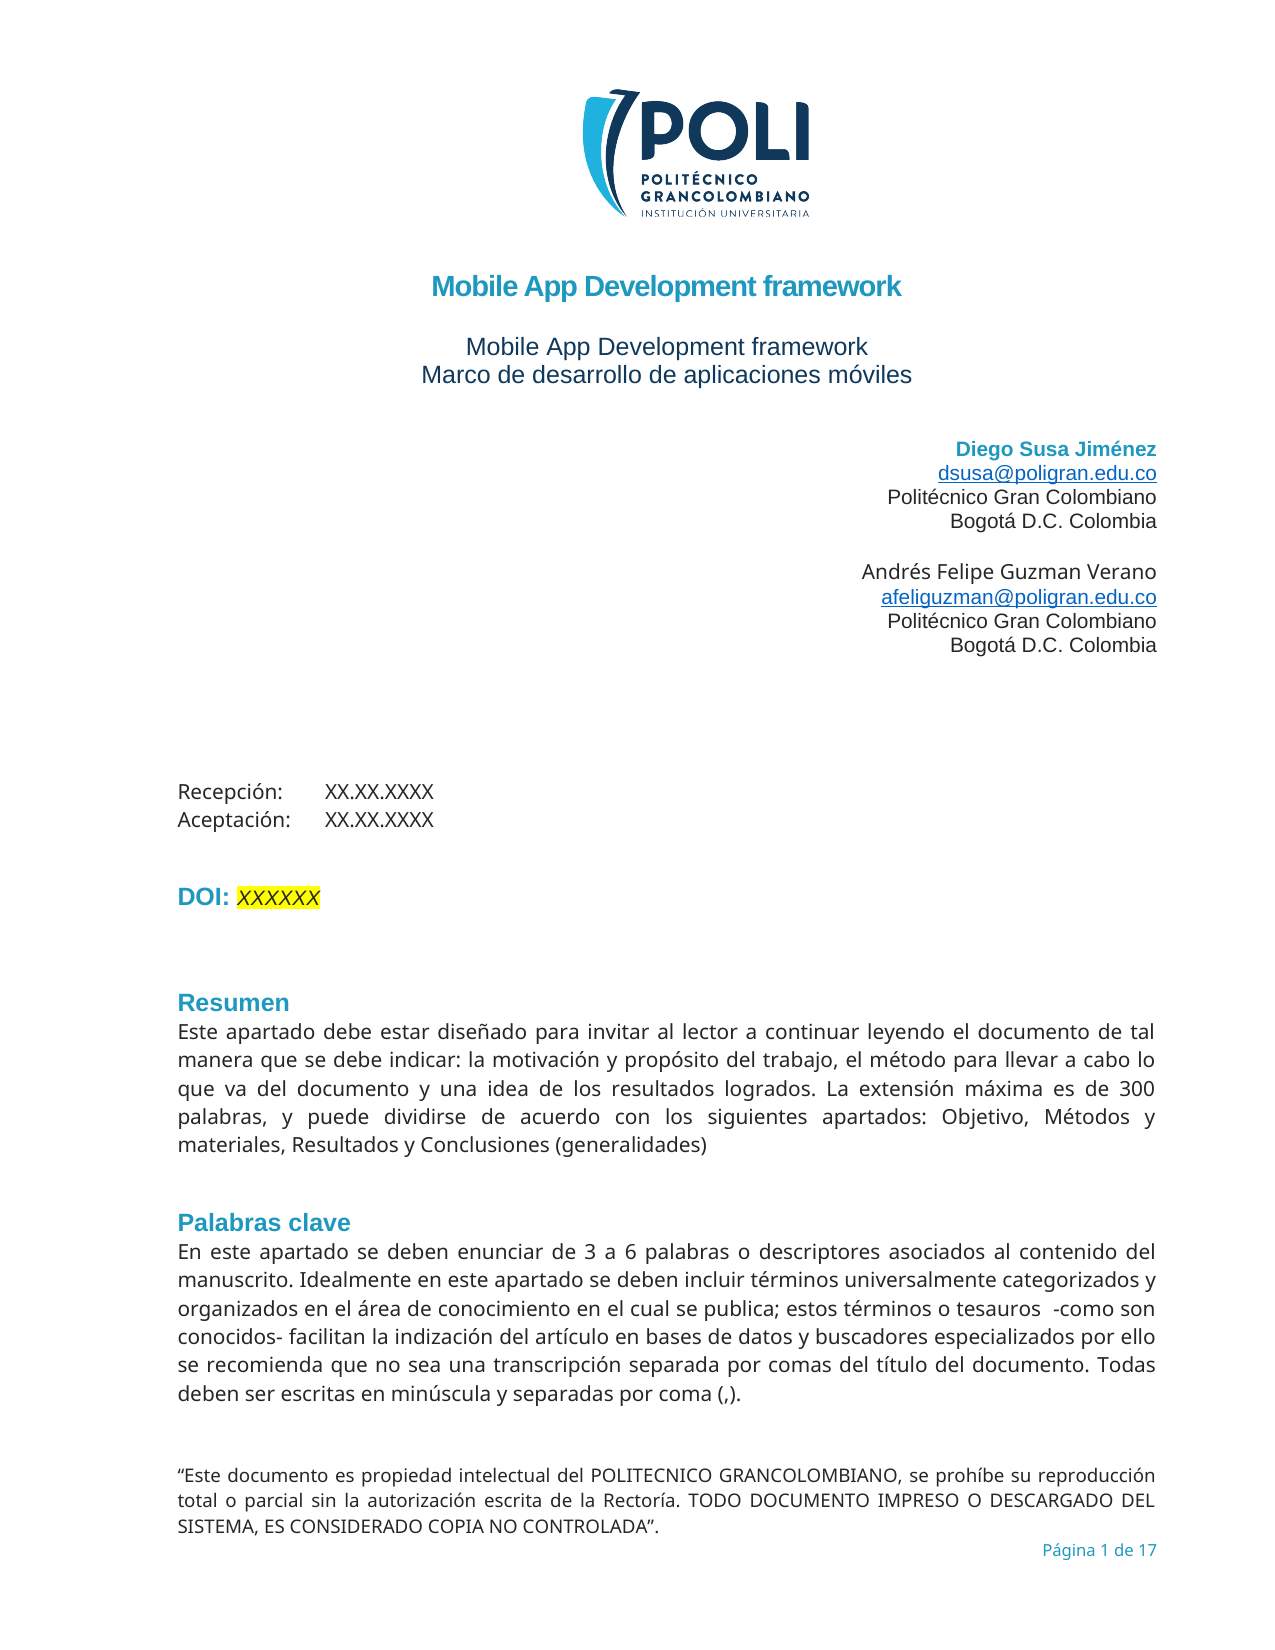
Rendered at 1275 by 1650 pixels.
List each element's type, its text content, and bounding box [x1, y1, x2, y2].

text Este apartado debe estar diseñado para invitar al lector a continuar leyendo el documento de tal manera que se debe indicar: la motivación y propósito del trabajo, el método para llevar a cabo lo que va del documento y una idea de los resultados logrados. La extensión máxima es de 300 palabras, y puede dividirse de acuerdo con los siguientes apartados: Objetivo, Métodos y materiales, Resultados y Conclusiones (generalidades) [177, 1017, 1157, 1159]
text Bogotá D.C. Colombia [177, 509, 1157, 533]
text Politécnico Gran Colombiano [177, 609, 1157, 633]
text Andrés Felipe Guzman Verano [177, 557, 1157, 585]
text DOI: XXXXXX [177, 882, 1157, 910]
text Diego Susa Jiménez [177, 437, 1157, 461]
subtitle Palabras clave [177, 1208, 1157, 1237]
text Bogotá D.C. Colombia [177, 633, 1157, 657]
text En este apartado se deben enunciar de 3 a 6 palabras o descriptores asociados al contenido del manuscrito. Idealmente en este apartado se deben incluir términos universalmente categorizados y organizados en el área de conocimiento en el cual se publica; estos términos o tesauros -como son conocidos- facilitan la indización del artículo en bases de datos y buscadores especializados por ello se recomienda que no sea una transcripción separada por comas del título del documento. Todas deben ser escritas en minúscula y separadas por coma (,). [177, 1237, 1157, 1407]
subtitle Resumen [177, 988, 1157, 1017]
text afeliguzman@poligran.edu.co [177, 585, 1157, 609]
text Aceptación: XX.XX.XXXX [177, 805, 1157, 834]
text Recepción: XX.XX.XXXX [177, 777, 1157, 805]
picture [580, 88, 842, 218]
text dsusa@poligran.edu.co [177, 461, 1157, 485]
text Politécnico Gran Colombiano [177, 485, 1157, 509]
subtitle Mobile App Development framework [177, 332, 1157, 360]
subtitle Marco de desarrollo de aplicaciones móviles [177, 360, 1157, 389]
title Mobile App Development framework [177, 269, 1157, 303]
